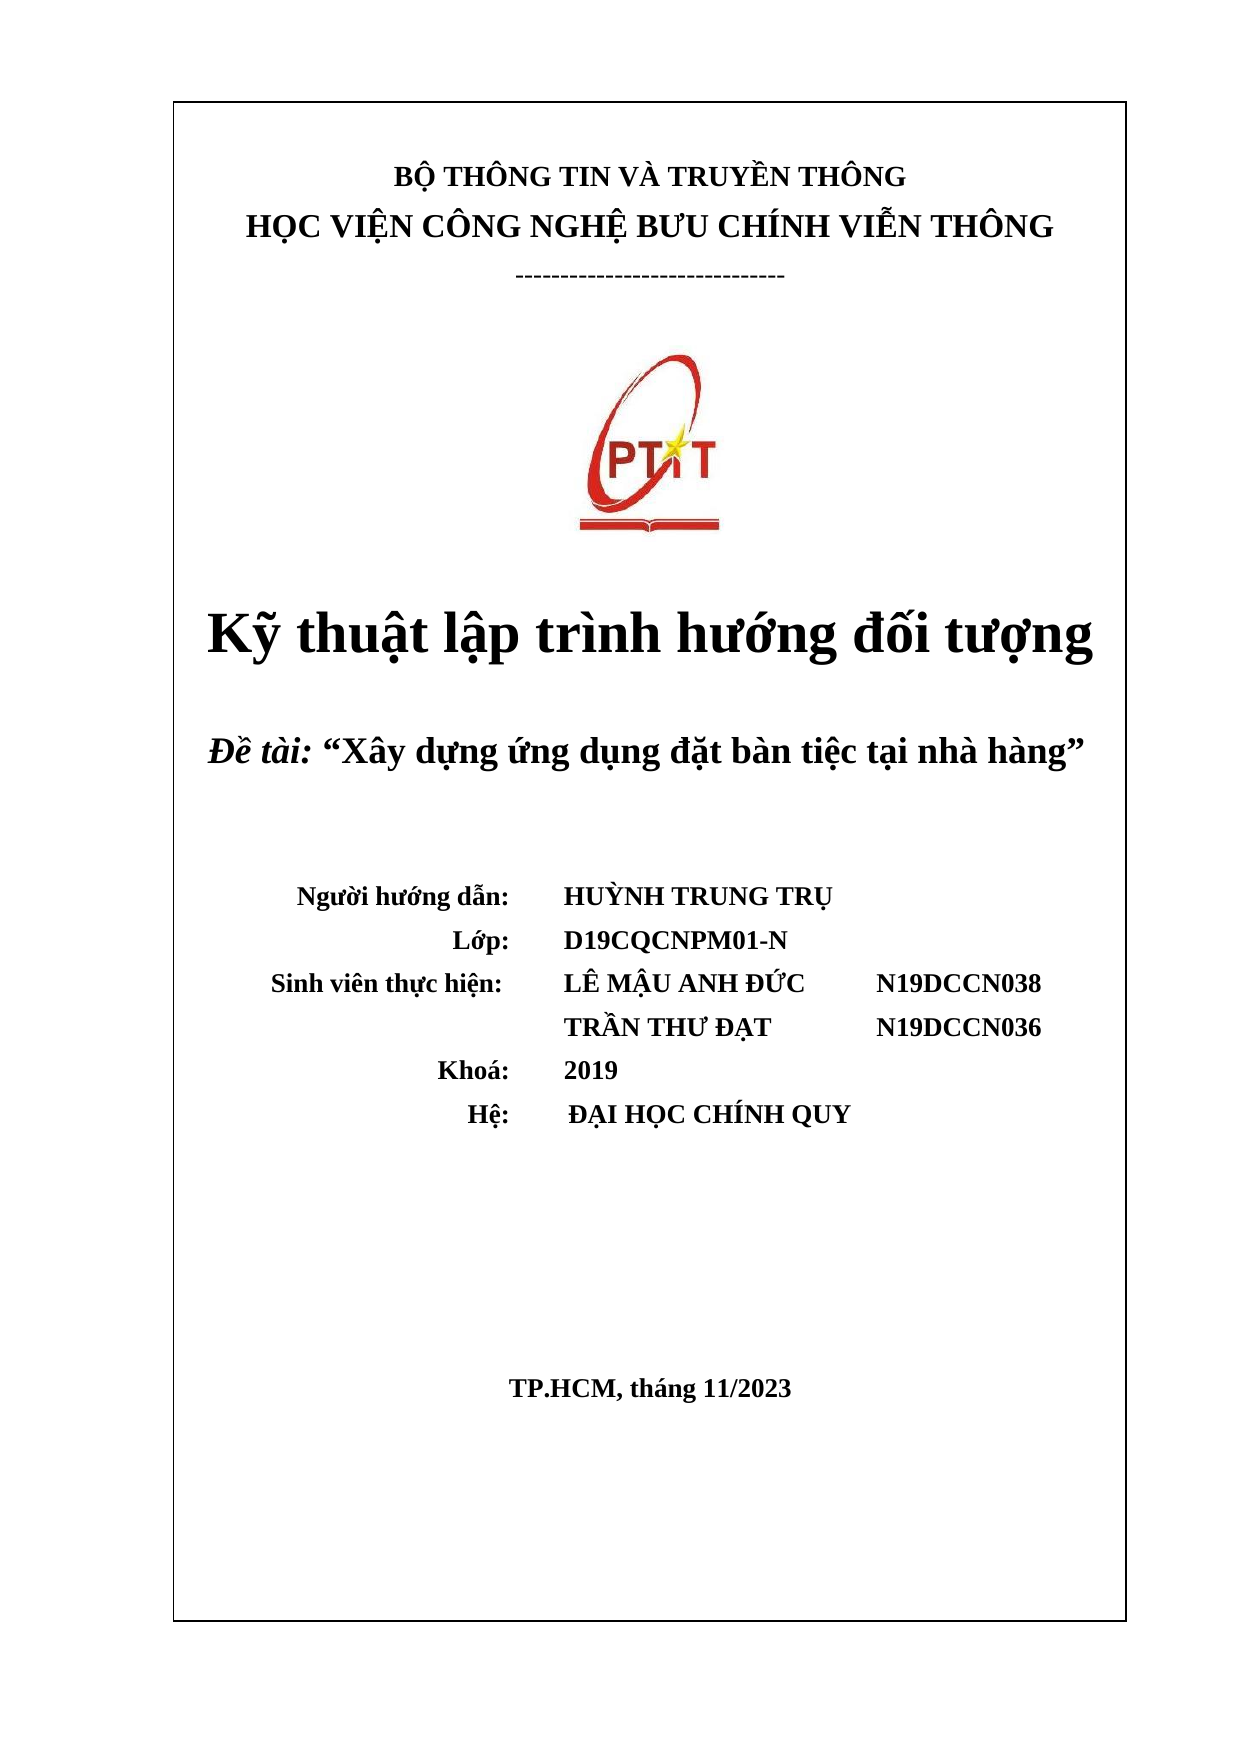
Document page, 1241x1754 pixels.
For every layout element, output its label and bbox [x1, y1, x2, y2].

picture [552, 345, 749, 542]
